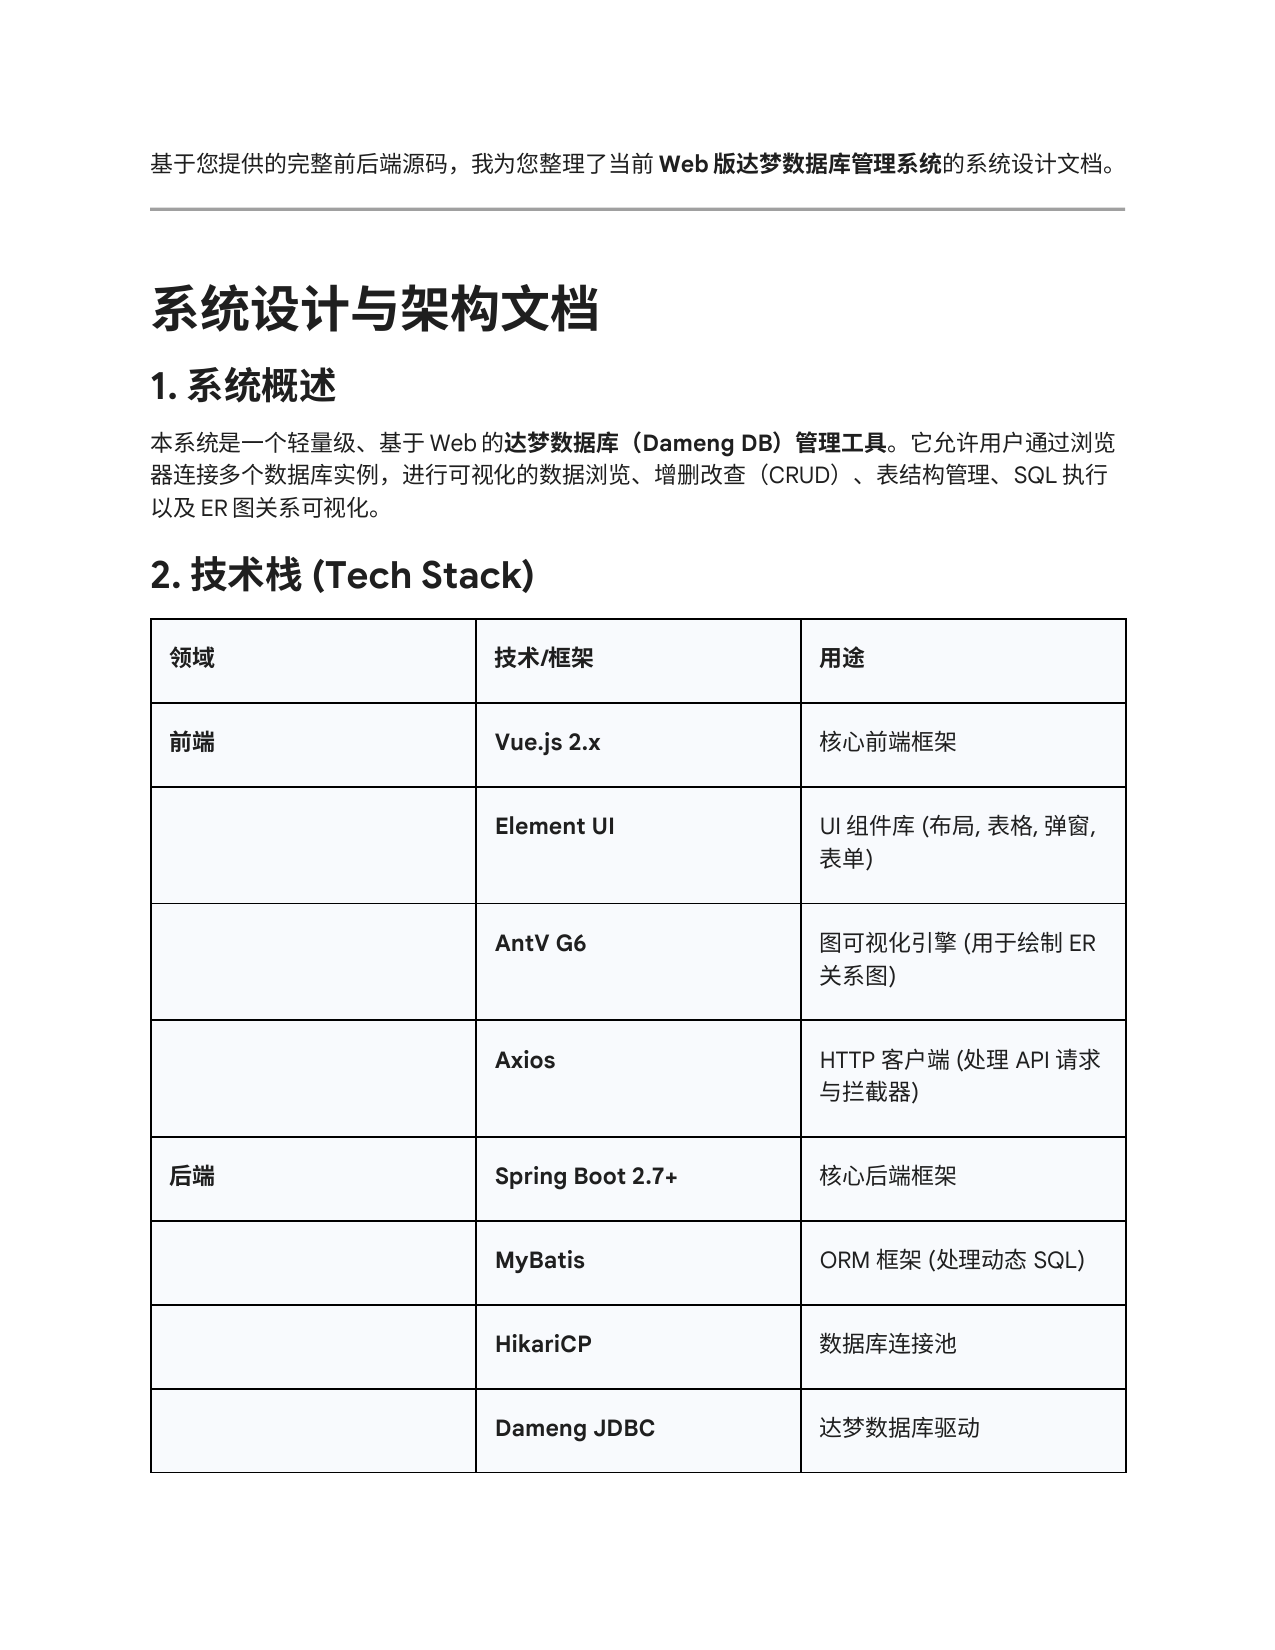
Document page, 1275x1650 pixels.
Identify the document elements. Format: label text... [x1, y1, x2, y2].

table_header 领域 [152, 620, 475, 702]
table_cell Vue.js 2.x [477, 704, 800, 786]
table_cell [152, 788, 475, 903]
table_header 技术/框架 [477, 620, 800, 702]
table_cell [152, 904, 475, 1019]
subtitle 系统设计与架构文档 [150, 211, 1125, 342]
table_cell Dameng JDBC [477, 1390, 800, 1472]
table_cell 达梦数据库驱动 [802, 1390, 1125, 1472]
table_cell HTTP 客户端 (处理 API 请求与拦截器) [802, 1021, 1125, 1136]
table_cell [152, 1222, 475, 1304]
table_cell 前端 [152, 704, 475, 786]
table_cell MyBatis [477, 1222, 800, 1304]
table_cell 核心后端框架 [802, 1138, 1125, 1220]
subtitle 2. 技术栈 (Tech Stack) [150, 552, 1125, 599]
table_cell Element UI [477, 788, 800, 903]
table_cell 后端 [152, 1138, 475, 1220]
table_cell ORM 框架 (处理动态 SQL) [802, 1222, 1125, 1304]
text 本系统是一个轻量级、基于Web的达梦数据库（Dameng DB）管理工具。它允许用户通过浏览器连接多个数据库实例，进行可视化的数据浏览、增删改查（CRUD）、表结构管理、SQL执行以及ER图关系可视化。 [150, 429, 1125, 523]
table_cell [152, 1390, 475, 1472]
text 基于您提供的完整前后端源码，我为您整理了当前Web版达梦数据库管理系统的系统设计文档。 [150, 150, 1125, 179]
table_cell [152, 1021, 475, 1136]
table_cell [152, 1306, 475, 1388]
table_cell HikariCP [477, 1306, 800, 1388]
table_cell AntV G6 [477, 904, 800, 1019]
table_cell Spring Boot 2.7+ [477, 1138, 800, 1220]
table_cell 数据库连接池 [802, 1306, 1125, 1388]
table_header 用途 [802, 620, 1125, 702]
table_cell Axios [477, 1021, 800, 1136]
subtitle 1. 系统概述 [150, 363, 1125, 410]
table_cell 核心前端框架 [802, 704, 1125, 786]
table_cell UI 组件库 (布局, 表格, 弹窗, 表单) [802, 788, 1125, 903]
table_cell 图可视化引擎 (用于绘制 ER 关系图) [802, 904, 1125, 1019]
